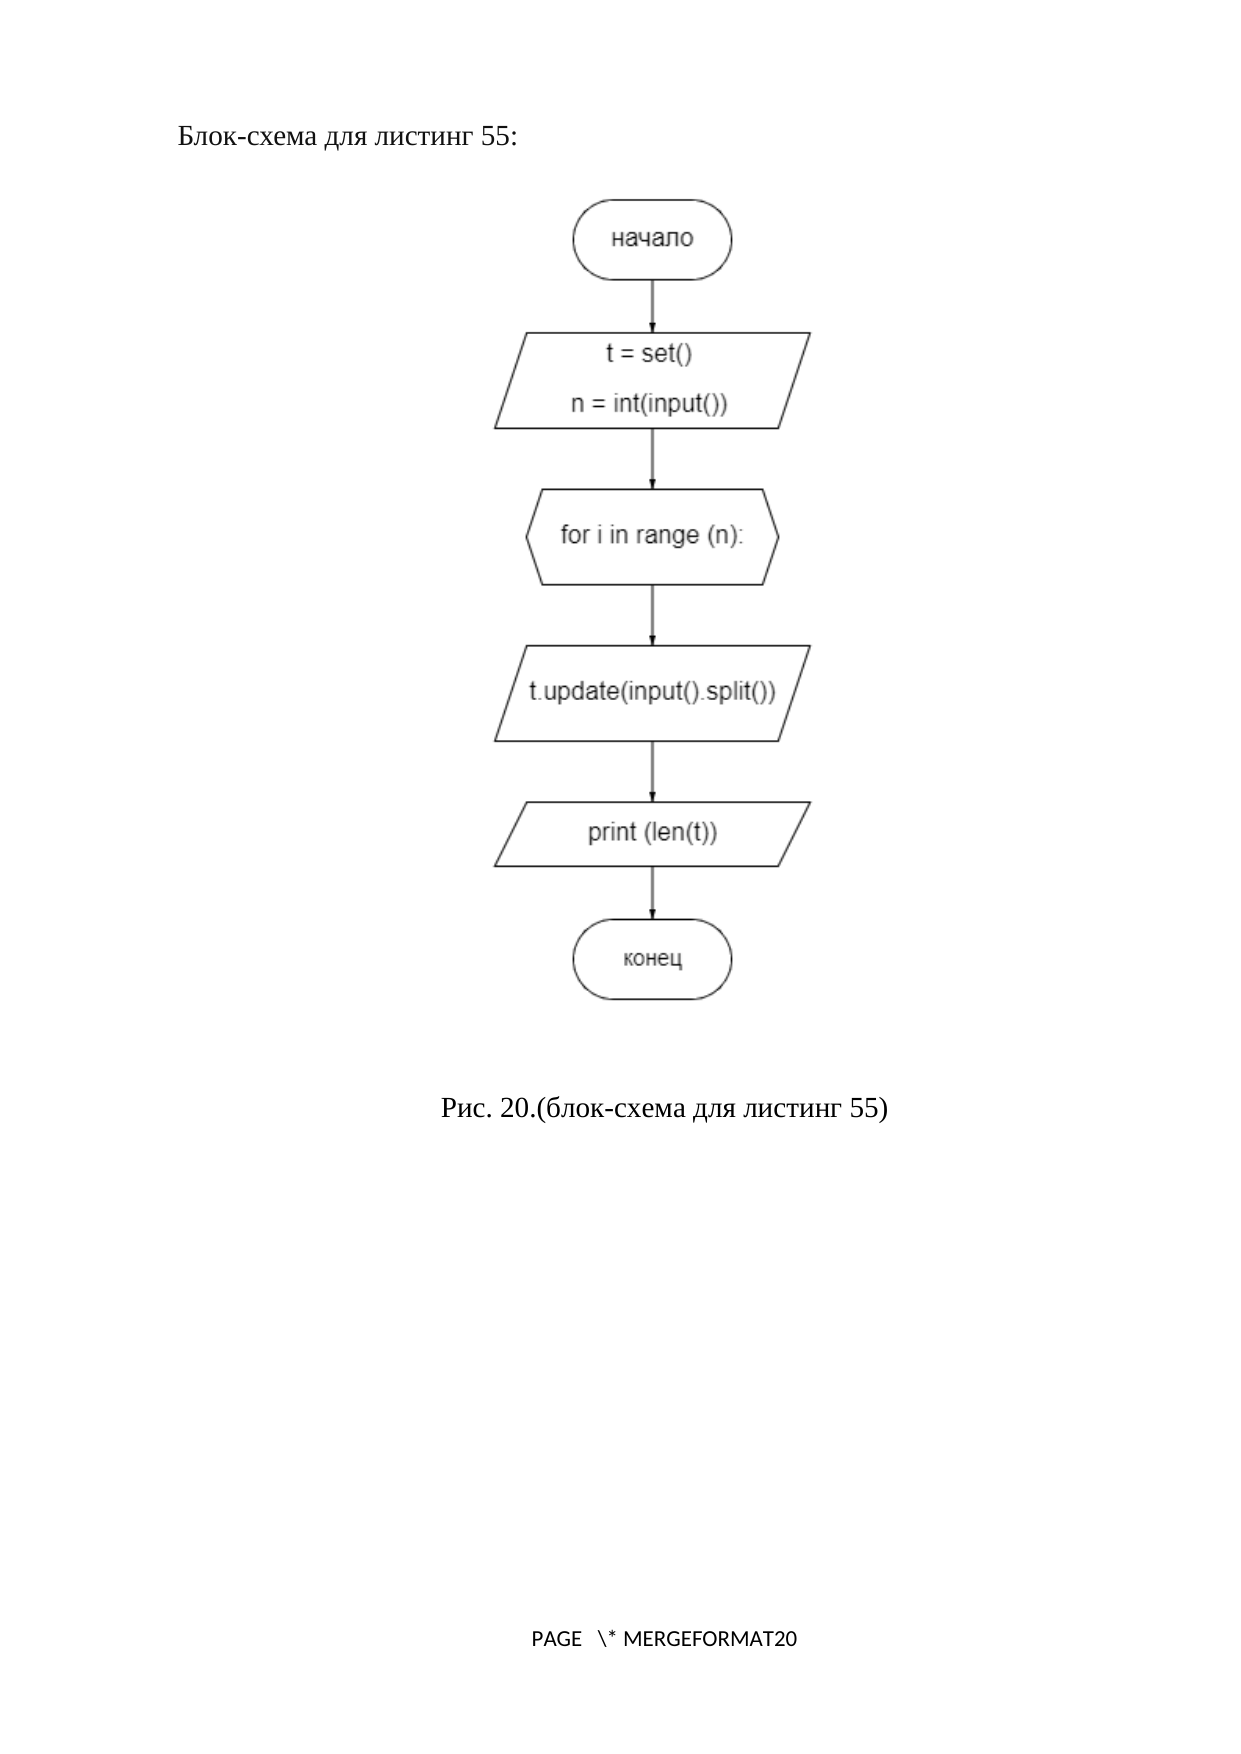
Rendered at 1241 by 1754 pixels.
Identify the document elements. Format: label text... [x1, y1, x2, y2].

text Блок-схема для листинг 55: [177, 118, 1152, 152]
text Рис. 20.(блок-схема для листинг 55) [177, 1091, 1152, 1124]
picture [346, 151, 983, 1066]
